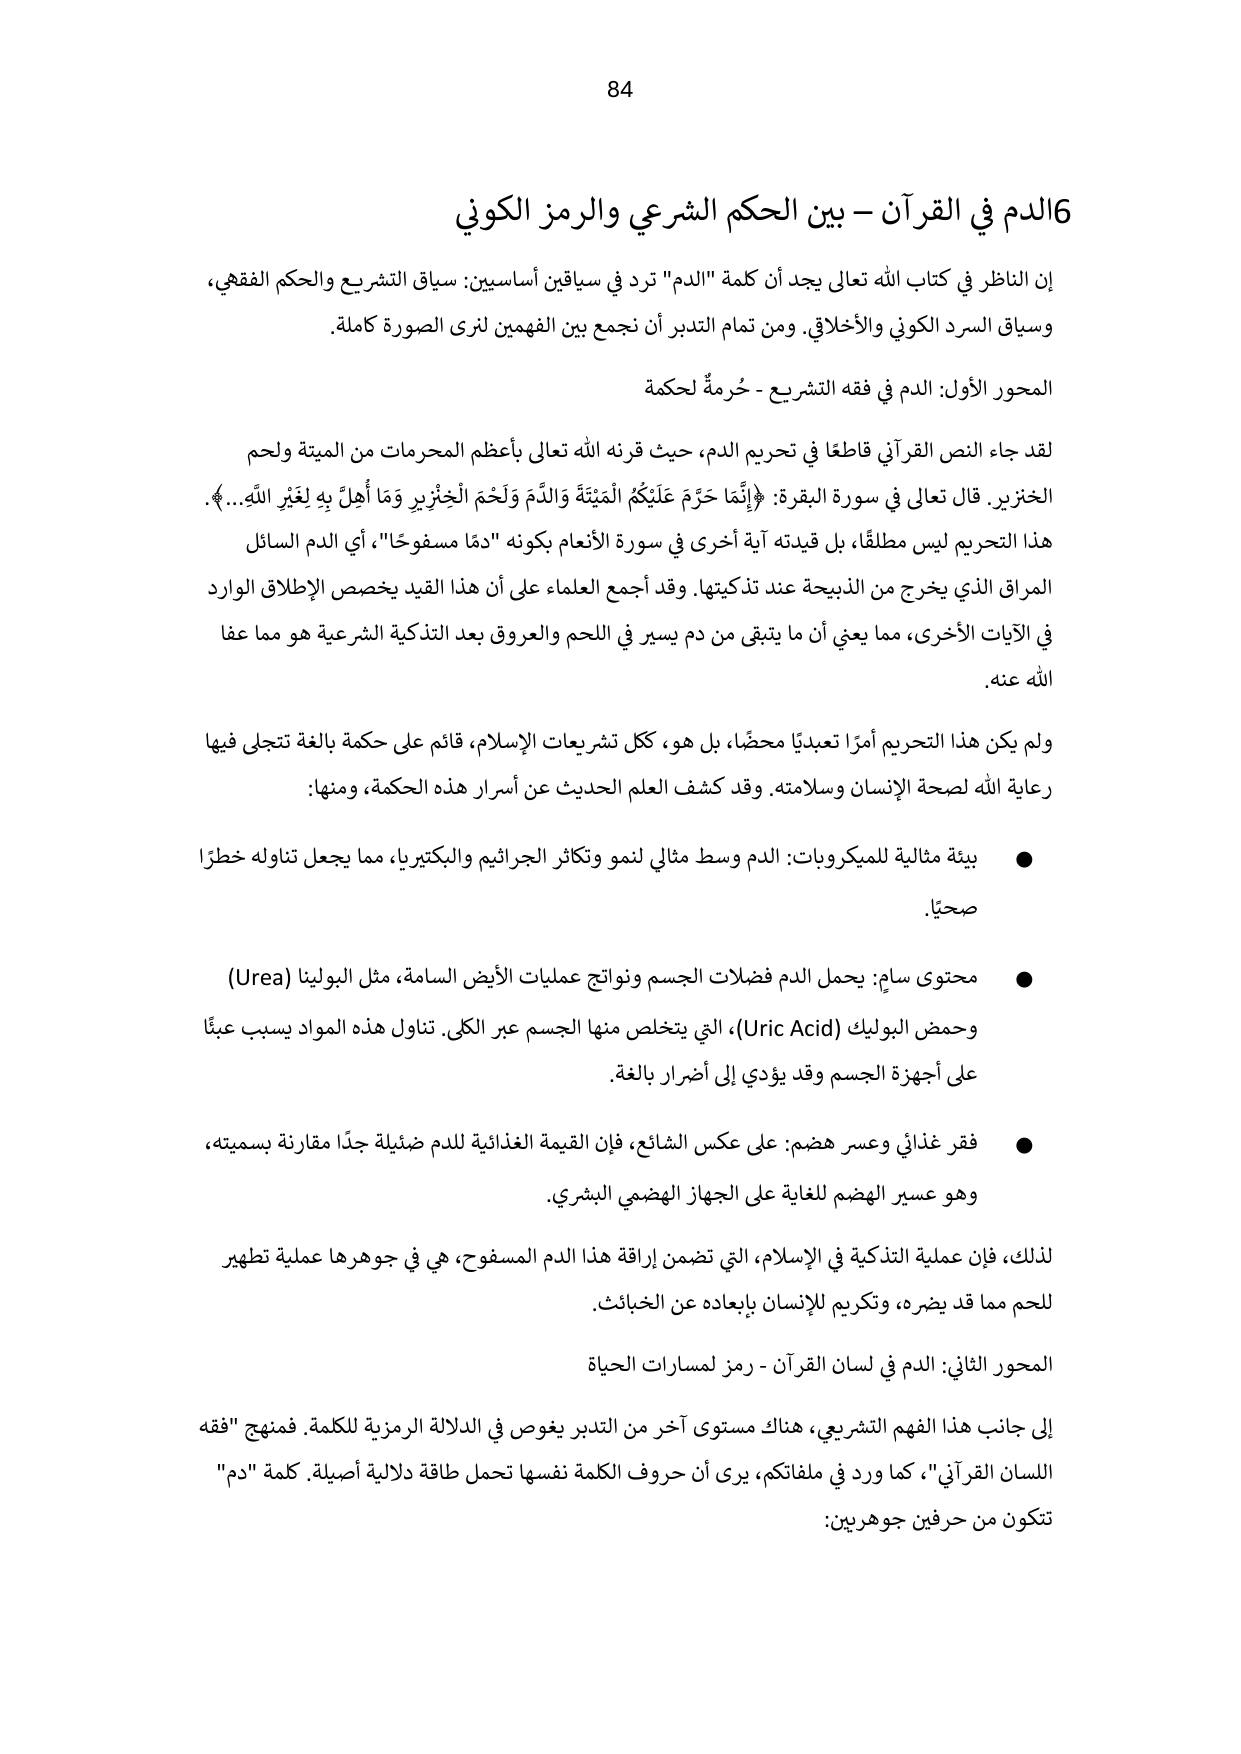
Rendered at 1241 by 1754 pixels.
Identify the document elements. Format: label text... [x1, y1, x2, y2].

text إلى جانب هذا الفهم التشريعي، هناك مستوى آخر من التدبر يغوص في الدلالة الرمزية للكلمة. فمنهج "فقه اللسان القرآني"، كما ورد في ملفاتكم، يرى أن حروف الكلمة نفسها تحمل طاقة دلالية أصيلة. كلمة "دم" تتكون من حرفين جوهريين: [187, 1411, 1053, 1533]
text لقد جاء النص القرآني قاطعًا في تحريم الدم، حيث قرنه الله تعالى بأعظم المحرمات من الميتة ولحم الخنزير. قال تعالى في سورة البقرة: ﴿إِنَّمَا حَرَّمَ عَلَيْكُمُ الْمَيْتَةَ وَالدَّمَ وَلَحْمَ الْخِنْزِيرِ وَمَا أُهِلَّ بِهِ لِغَيْرِ اللَّهِ...﴾. هذا التحريم ليس مطلقًا، بل قيدته آية أخرى في سورة الأنعام بكونه "دمًا مسفوحًا"، أي الدم السائل المراق الذي يخرج من الذبيحة عند تذكيتها. وقد أجمع العلماء على أن هذا القيد يخصص الإطلاق الوارد في الآيات الأخرى، مما يعني أن ما يتبقى من دم يسير في اللحم والعروق بعد التذكية الشرعية هو مما عفا الله عنه. [187, 435, 1053, 694]
list بيئة مثالية للميكروبات: الدم وسط مثالي لنمو وتكاثر الجراثيم والبكتيريا، مما يجعل تناوله خطرًا صحيًا. [187, 834, 1015, 923]
text المحور الثاني: الدم في لسان القرآن - رمز لمسارات الحياة [187, 1349, 1053, 1379]
list فقر غذائي وعسر هضم: على عكس الشائع، فإن القيمة الغذائية للدم ضئيلة جدًا مقارنة بسميته، وهو عسير الهضم للغاية على الجهاز الهضمي البشري. [187, 1121, 1015, 1209]
text إن الناظر في كتاب الله تعالى يجد أن كلمة "الدم" ترد في سياقين أساسيين: سياق التشريع والحكم الفقهي، وسياق السرد الكوني والأخلاقي. ومن تمام التدبر أن نجمع بين الفهمين لنرى الصورة كاملة. [187, 264, 1053, 341]
list محتوى سامٍ: يحمل الدم فضلات الجسم ونواتج عمليات الأيض السامة، مثل البولينا (Urea) وحمض البوليك (Uric Acid)، التي يتخلص منها الجسم عبر الكلى. تناول هذه المواد يسبب عبئًا على أجهزة الجسم وقد يؤدي إلى أضرار بالغة. [187, 954, 1015, 1089]
subtitle الدم في القرآن – بين الحكم الشرعي والرمز الكوني [187, 187, 1053, 233]
text ولم يكن هذا التحريم أمرًا تعبديًا محضًا، بل هو، ككل تشريعات الإسلام، قائم على حكمة بالغة تتجلى فيها رعاية الله لصحة الإنسان وسلامته. وقد كشف العلم الحديث عن أسرار هذه الحكمة، ومنها: [187, 726, 1053, 802]
text المحور الأول: الدم في فقه التشريع - حُرمةٌ لحكمة [187, 373, 1053, 403]
text لذلك، فإن عملية التذكية في الإسلام، التي تضمن إراقة هذا الدم المسفوح، هي في جوهرها عملية تطهير للحم مما قد يضره، وتكريم للإنسان بإبعاده عن الخبائث. [187, 1241, 1053, 1317]
